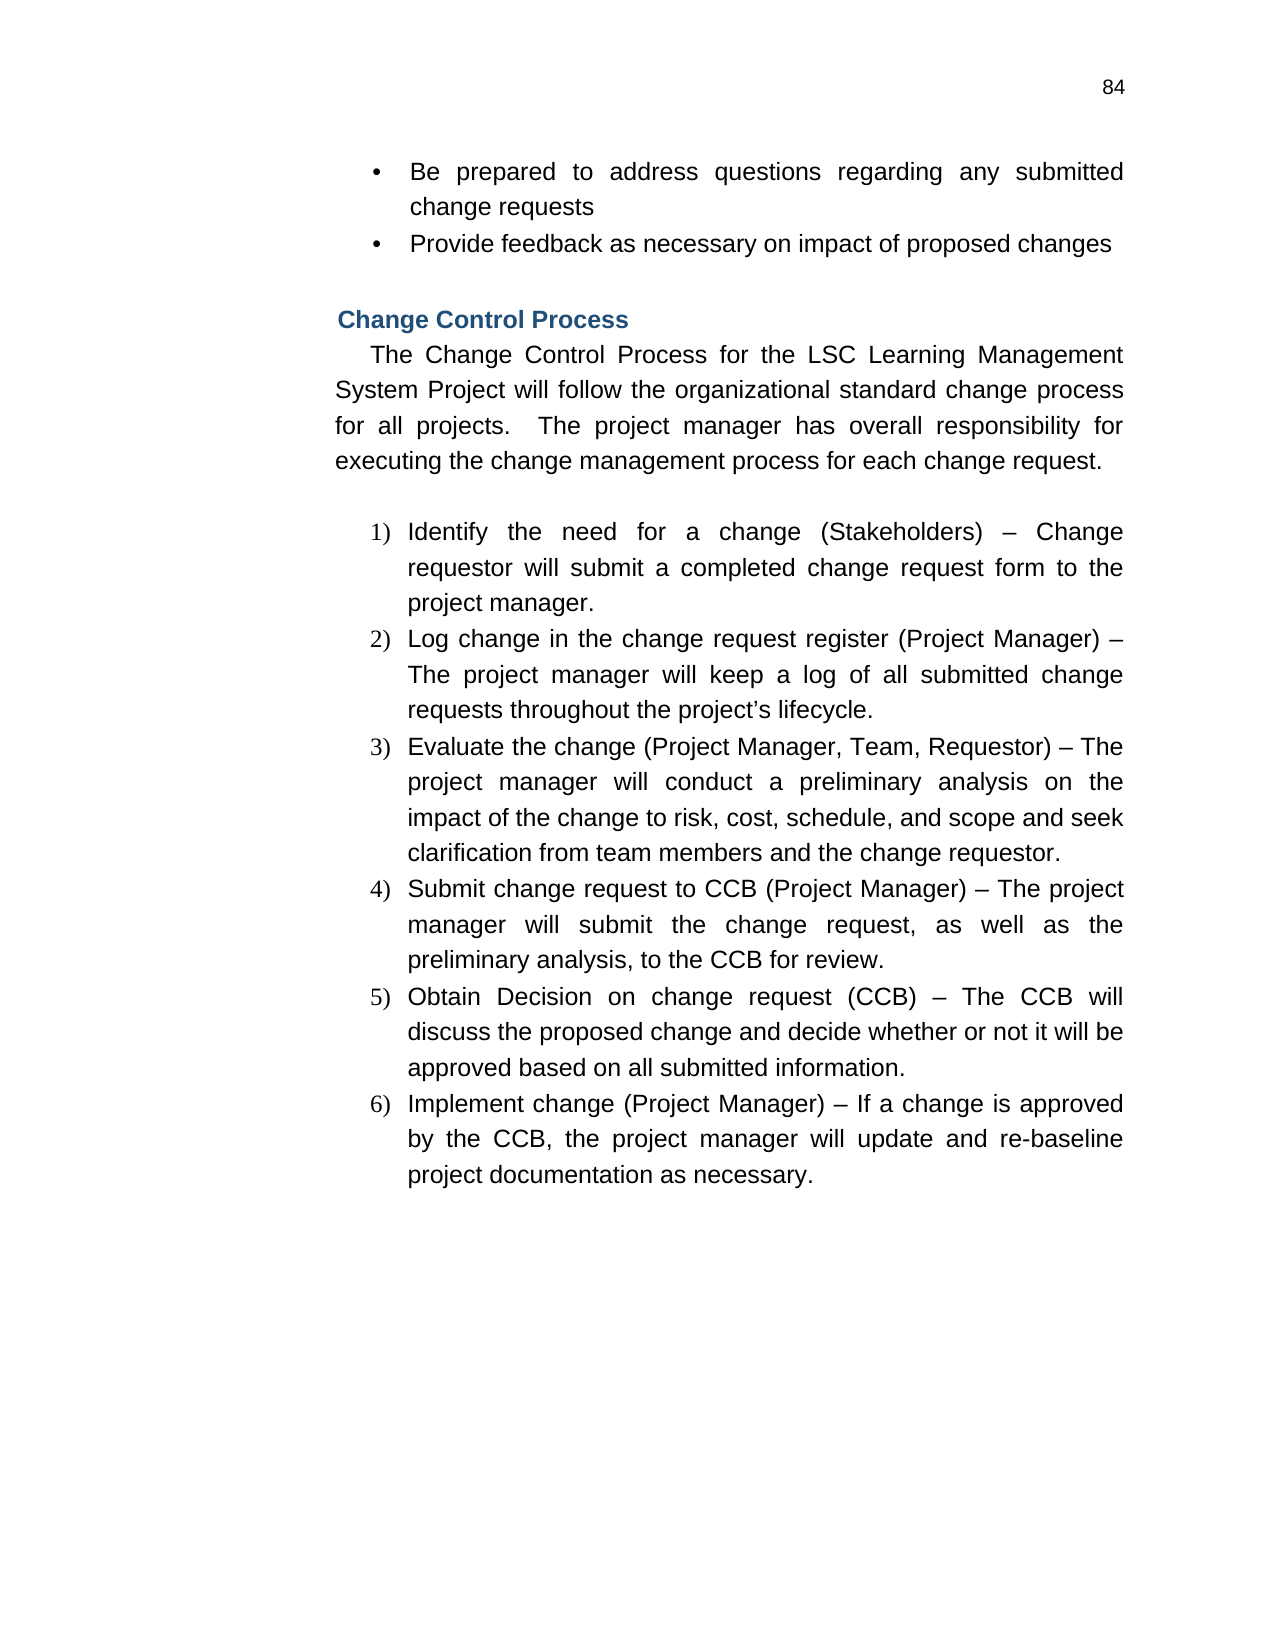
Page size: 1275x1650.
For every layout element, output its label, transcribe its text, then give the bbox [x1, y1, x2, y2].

list Identify the need for a change (Stakeholders) – Change requestor will submit a completed change request form to the project manager. [370, 510, 1125, 617]
list Implement change (Project Manager) – If a change is approved by the CCB, the project manager will update and re-baseline project documentation as necessary. [370, 1082, 1125, 1188]
list Log change in the change request register (Project Manager) – The project manager will keep a log of all submitted change requests throughout the project’s lifecycle. [370, 618, 1125, 724]
subtitle Change Control Process [337, 298, 1125, 333]
list Submit change request to CCB (Project Manager) – The project manager will submit the change request, as well as the preliminary analysis, to the CCB for review. [370, 868, 1125, 974]
list Obtain Decision on change request (CCB) – The CCB will discuss the proposed change and decide whether or not it will be approved based on all submitted information. [370, 975, 1125, 1081]
list Provide feedback as necessary on impact of proposed changes [372, 222, 1125, 257]
text The Change Control Process for the LSC Learning Management System Project will follow the organizational standard change process for all projects. The project manager has overall responsibility for executing the change management process for each change request. [335, 333, 1125, 475]
list Evaluate the change (Project Manager, Team, Requestor) – The project manager will conduct a preliminary analysis on the impact of the change to risk, cost, schedule, and scope and seek clarification from team members and the change requestor. [370, 725, 1125, 867]
list Be prepared to address questions regarding any submitted change requests [372, 150, 1125, 221]
